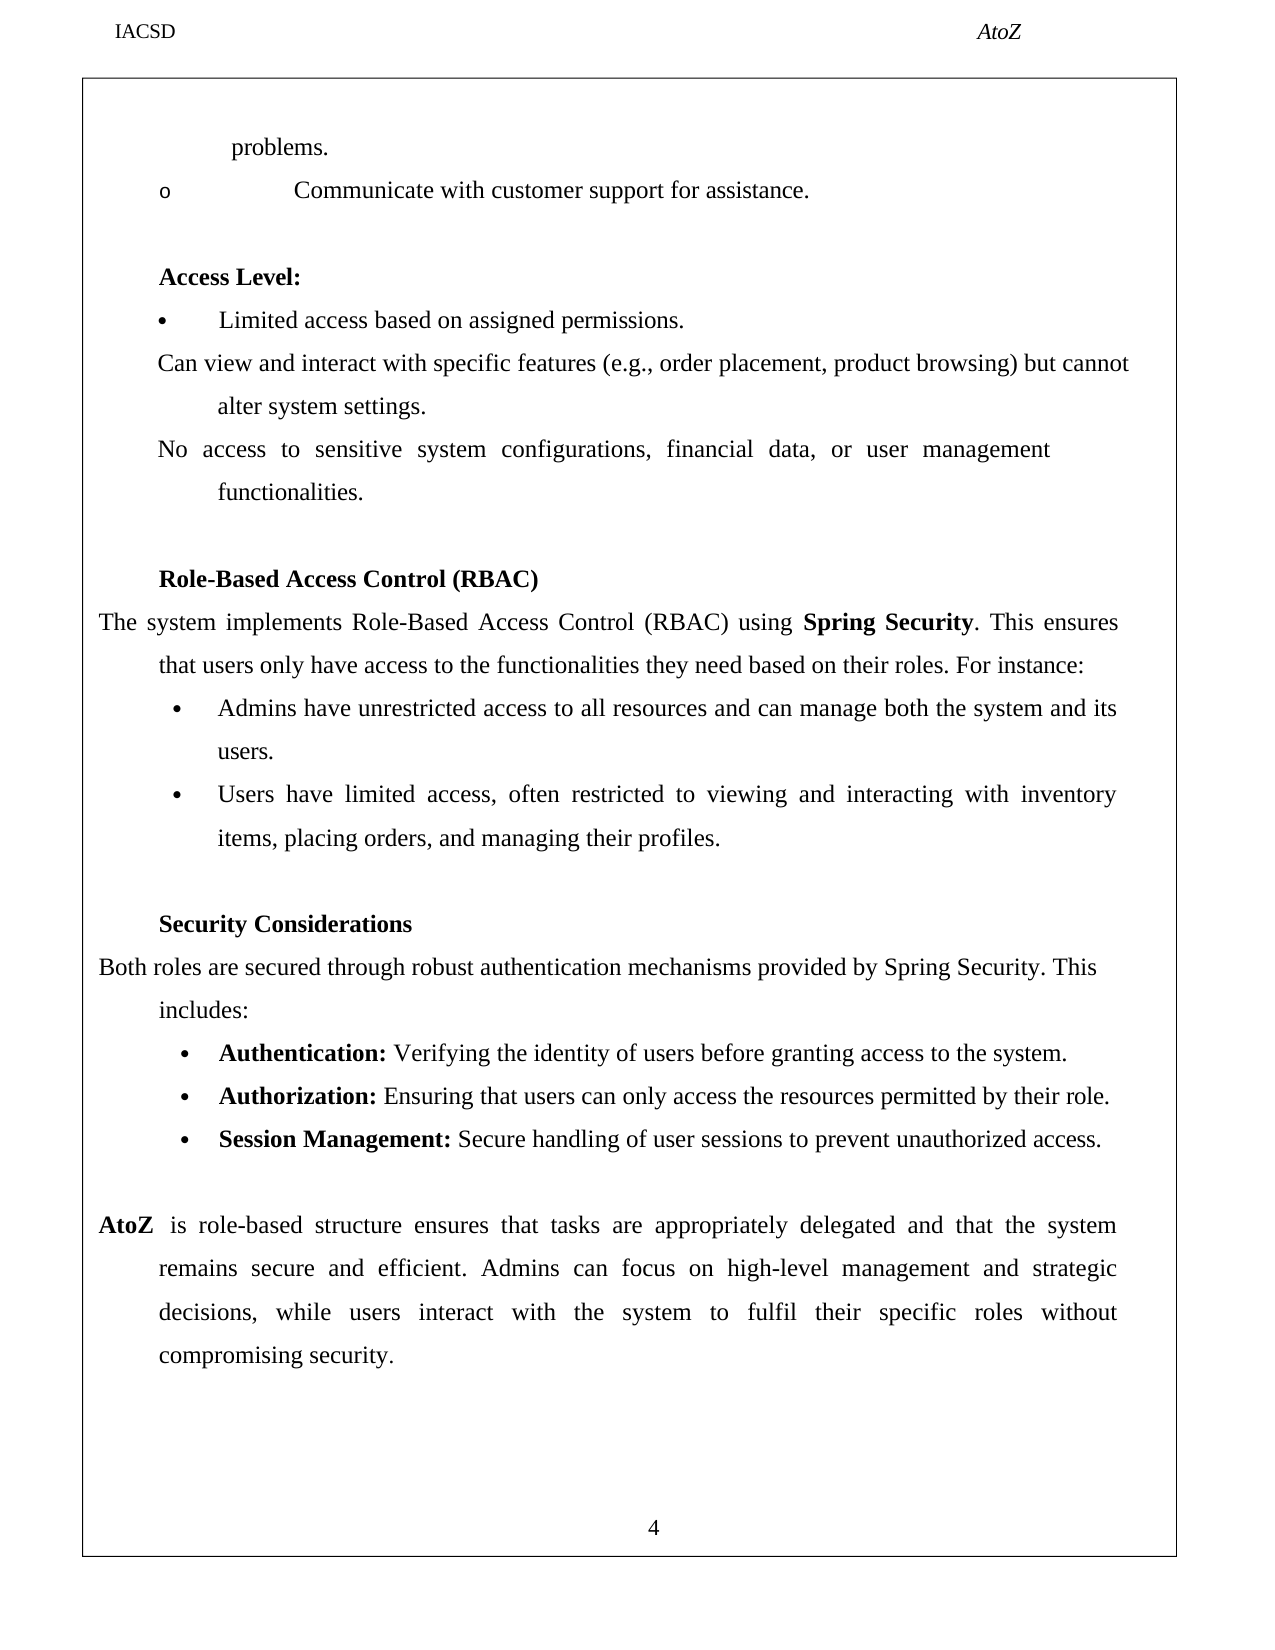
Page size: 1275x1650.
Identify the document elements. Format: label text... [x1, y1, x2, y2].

text No access to sensitive system configurations, financial data, or user management functionalities. [157, 434, 1162, 506]
subtitle Security Considerations [158, 909, 1162, 937]
list Session Management: Secure handling of user sessions to prevent unauthorized access. [181, 1124, 1162, 1153]
list Users have limited access, often restricted to viewing and interacting with inventory items, placing orders, and managing their profiles. [173, 779, 1118, 851]
subtitle Role-Based Access Control (RBAC) [158, 564, 1162, 593]
text problems. [231, 132, 1162, 161]
text Can view and interact with specific features (e.g., order placement, product browsing) but cannot alter system settings. [157, 348, 1162, 420]
list Communicate with customer support for assistance. [158, 176, 1162, 205]
list Admins have unrestricted access to all resources and can manage both the system and its users. [173, 693, 1119, 765]
text The system implements Role-Based Access Control (RBAC) using Spring Security. This ensures that users only have access to the functionalities they need based on their roles. For instance: [98, 607, 1119, 679]
subtitle Access Level: [158, 262, 1162, 291]
text AtoZ is role-based structure ensures that tasks are appropriately delegated and that the system remains secure and efficient. Admins can focus on high-level management and strategic decisions, while users interact with the system to fulfil their specific roles without compromising security. [98, 1210, 1118, 1368]
text Both roles are secured through robust authentication mechanisms provided by Spring Security. This includes: [98, 952, 1142, 1023]
list Authentication: Verifying the identity of users before granting access to the system. [181, 1038, 1162, 1067]
list Authorization: Ensuring that users can only access the resources permitted by their role. [181, 1081, 1162, 1110]
list Limited access based on assigned permissions. [158, 305, 1162, 334]
